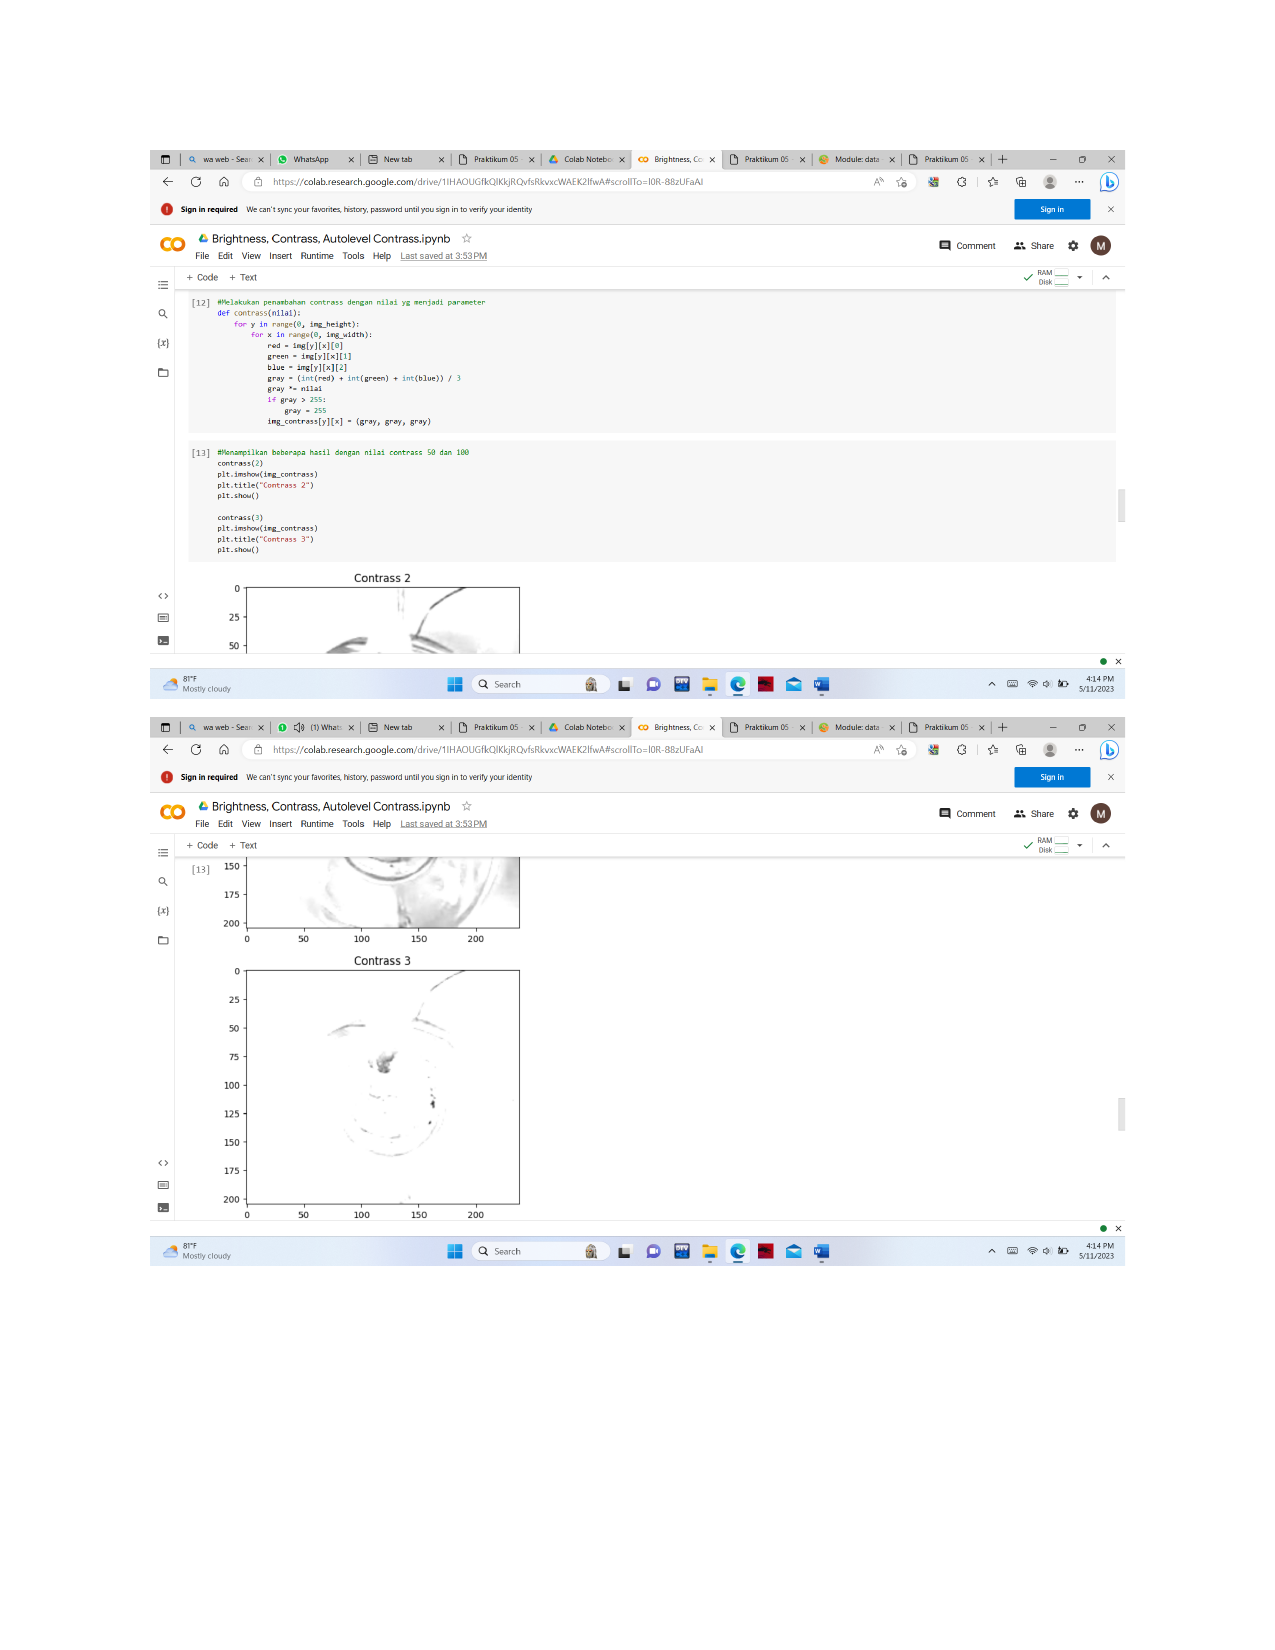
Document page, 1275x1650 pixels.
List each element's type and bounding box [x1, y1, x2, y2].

picture [150, 150, 1125, 699]
picture [150, 717, 1125, 1266]
